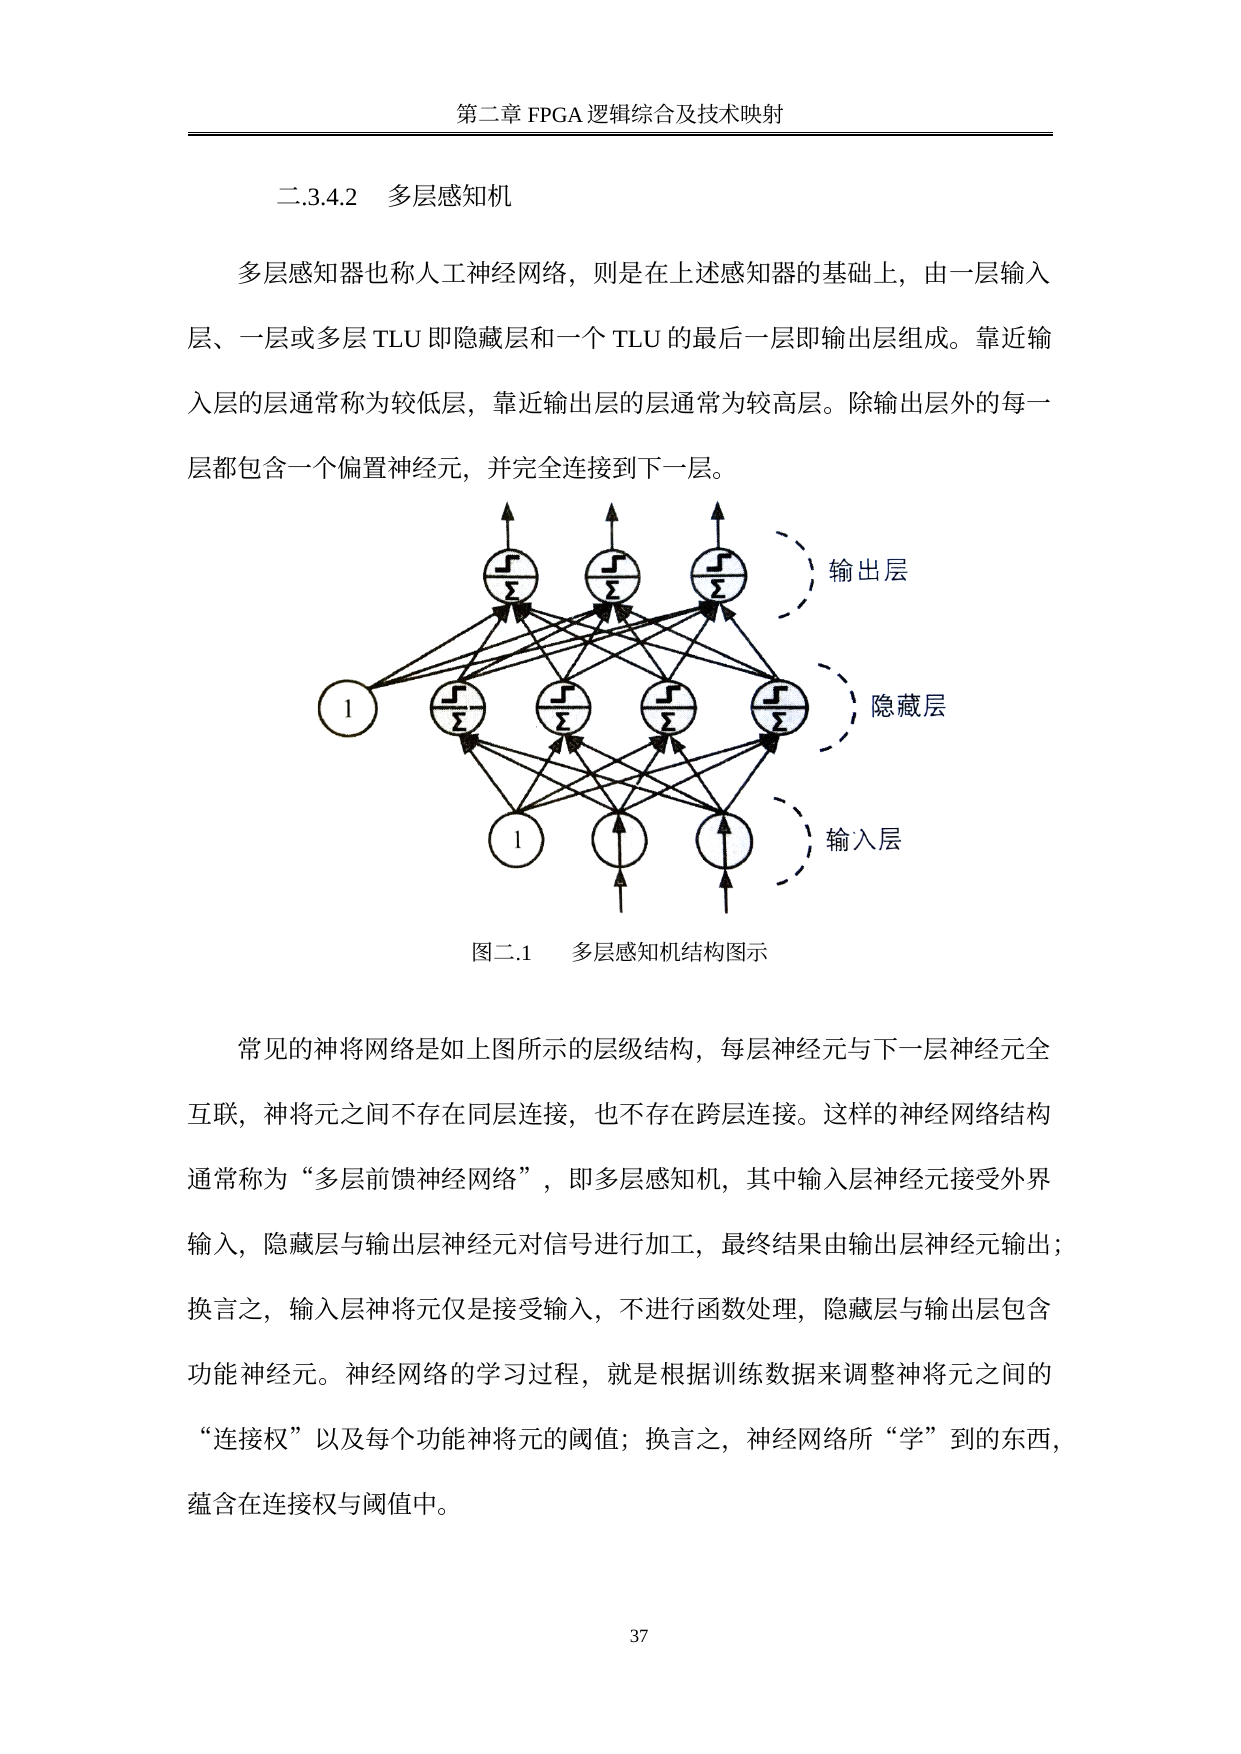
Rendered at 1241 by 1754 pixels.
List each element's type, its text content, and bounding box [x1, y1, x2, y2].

text 常见的神将网络是如上图所示的层级结构，每层神经元与下一层神经元全互联，神将元之间不存在同层连接，也不存在跨层连接。这样的神经网络结构通常称为“多层前馈神经网络”，即多层感知机，其中输入层神经元接受外界输入，隐藏层与输出层神经元对信号进行加工，最终结果由输出层神经元输出；换言之，输入层神将元仅是接受输入，不进行函数处理，隐藏层与输出层包含功能神经元。神经网络的学习过程，就是根据训练数据来调整神将元之间的“连接权”以及每个功能神将元的阈值；换言之，神经网络所“学”到的东西，蕴含在连接权与阈值中。 [187, 1015, 1053, 1535]
text 多层感知机结构图示 [187, 934, 1053, 967]
text 多层感知器也称人工神经网络，则是在上述感知器的基础上，由一层输入层、一层或多层TLU即隐藏层和一个TLU的最后一层即输出层组成。靠近输入层的层通常称为较低层，靠近输出层的层通常为较高层。除输出层外的每一层都包含一个偏置神经元，并完全连接到下一层。 [187, 239, 1053, 499]
picture [317, 499, 948, 916]
subtitle 多层感知机 [276, 162, 1053, 227]
